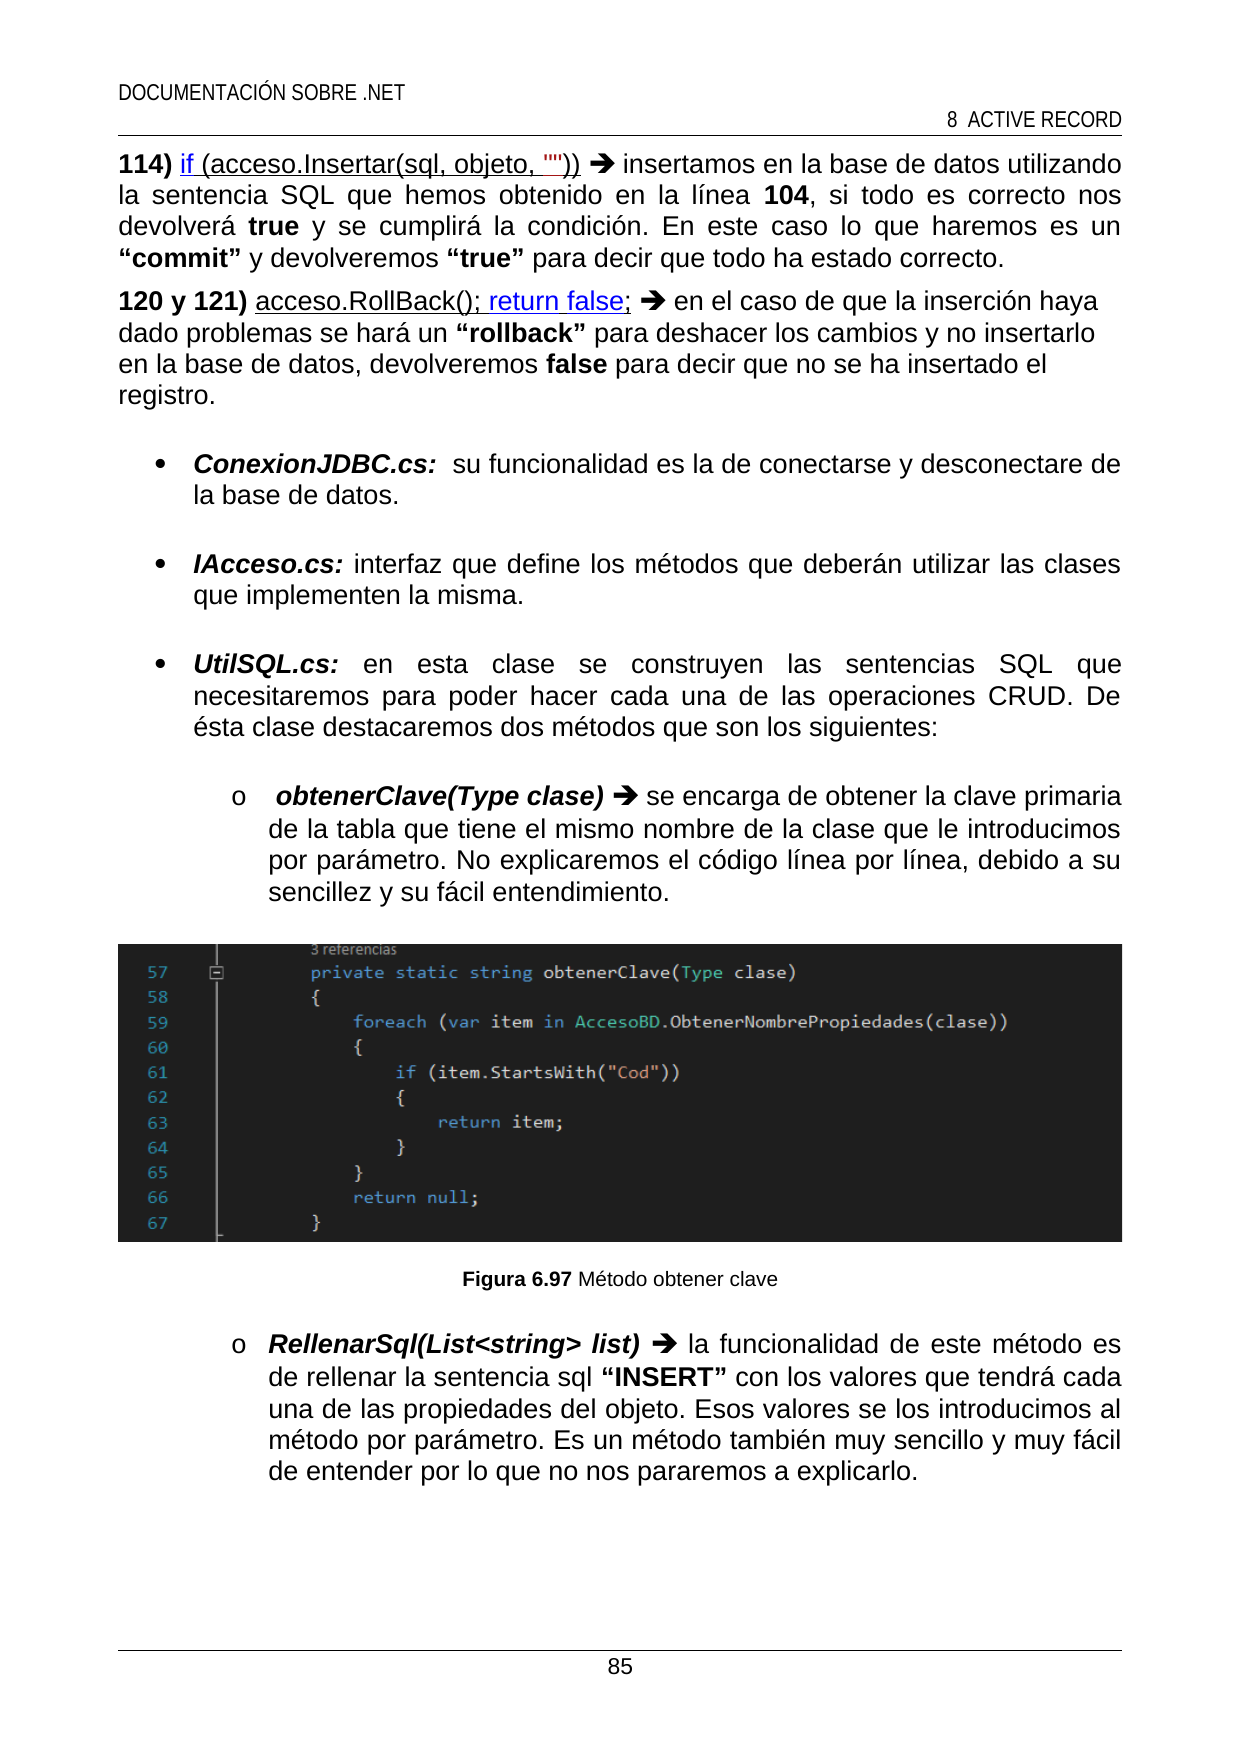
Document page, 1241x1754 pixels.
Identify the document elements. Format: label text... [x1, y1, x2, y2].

list ConexionJDBC.cs: su funcionalidad es la de conectarse y desconectare de la base de datos. [156, 448, 1122, 511]
text 114) if (acceso.Insertar(sql, objeto, "")) insertamos en la base de datos utilizando la sentencia SQL que hemos obtenido en la línea 104, si todo es correcto nos devolverá true y se cumplirá la condición. En este caso lo que haremos es un “commit” y devolveremos “true” para decir que todo ha estado correcto. [118, 148, 1122, 273]
list obtenerClave(Type clase) se encarga de obtener la clave primaria de la tabla que tiene el mismo nombre de la clase que le introducimos por parámetro. No explicaremos el código línea por línea, debido a su sencillez y su fácil entendimiento. [231, 779, 1122, 907]
picture [118, 944, 1123, 1242]
list IAcceso.cs: interfaz que define los métodos que deberán utilizar las clases que implementen la misma. [156, 548, 1122, 611]
list UtilSQL.cs: en esta clase se construyen las sentencias SQL que necesitaremos para poder hacer cada una de las operaciones CRUD. De ésta clase destacaremos dos métodos que son los siguientes: [156, 648, 1122, 742]
text 120 y 121) acceso.RollBack(); return false; en el caso de que la inserción haya dado problemas se hará un “rollback” para deshacer los cambios y no insertarlo en la base de datos, devolveremos false para decir que no se ha insertado el registro. [118, 285, 1122, 410]
list RellenarSql(List<string> list) la funcionalidad de este método es de rellenar la sentencia sql “INSERT” con los valores que tendrá cada una de las propiedades del objeto. Esos valores se los introducimos al método por parámetro. Es un método también muy sencillo y muy fácil de entender por lo que no nos pararemos a explicarlo. [231, 1328, 1122, 1486]
